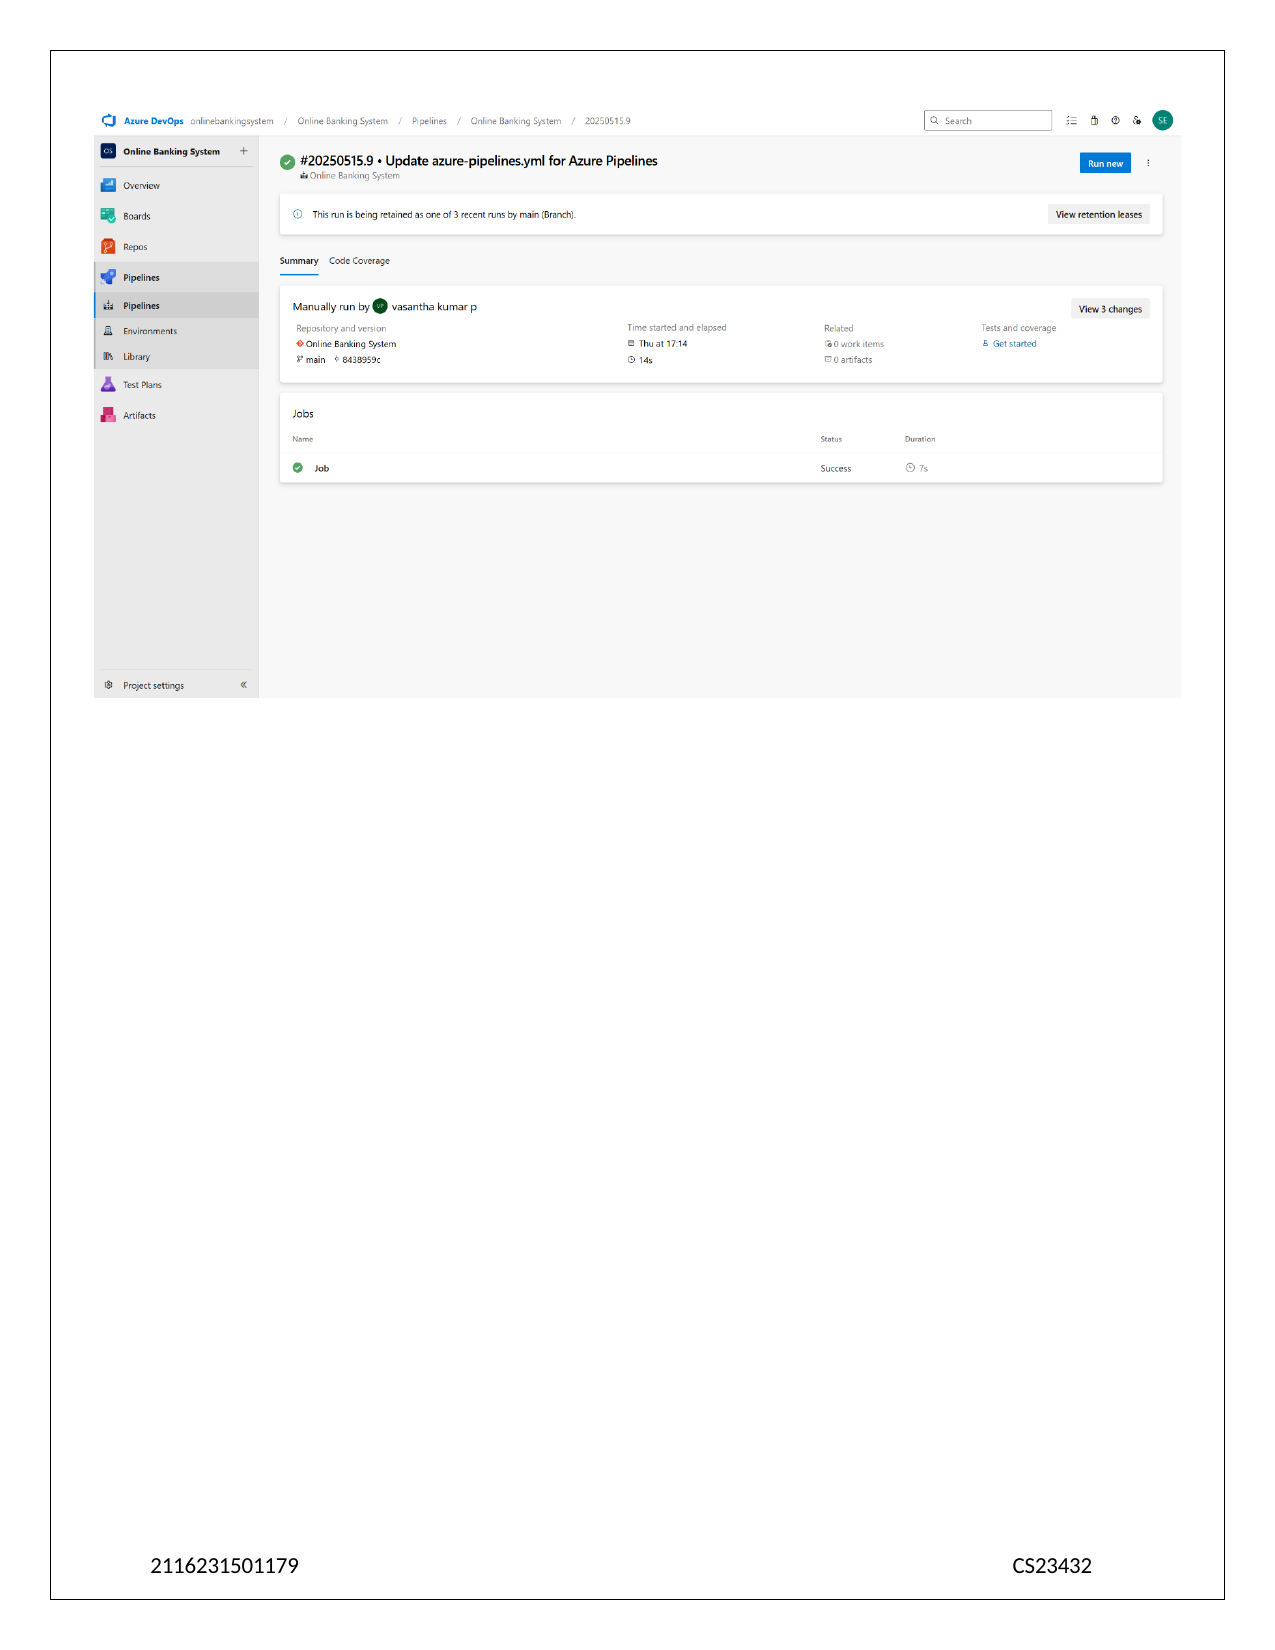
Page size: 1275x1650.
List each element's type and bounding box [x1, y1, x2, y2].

picture [93, 105, 1182, 698]
